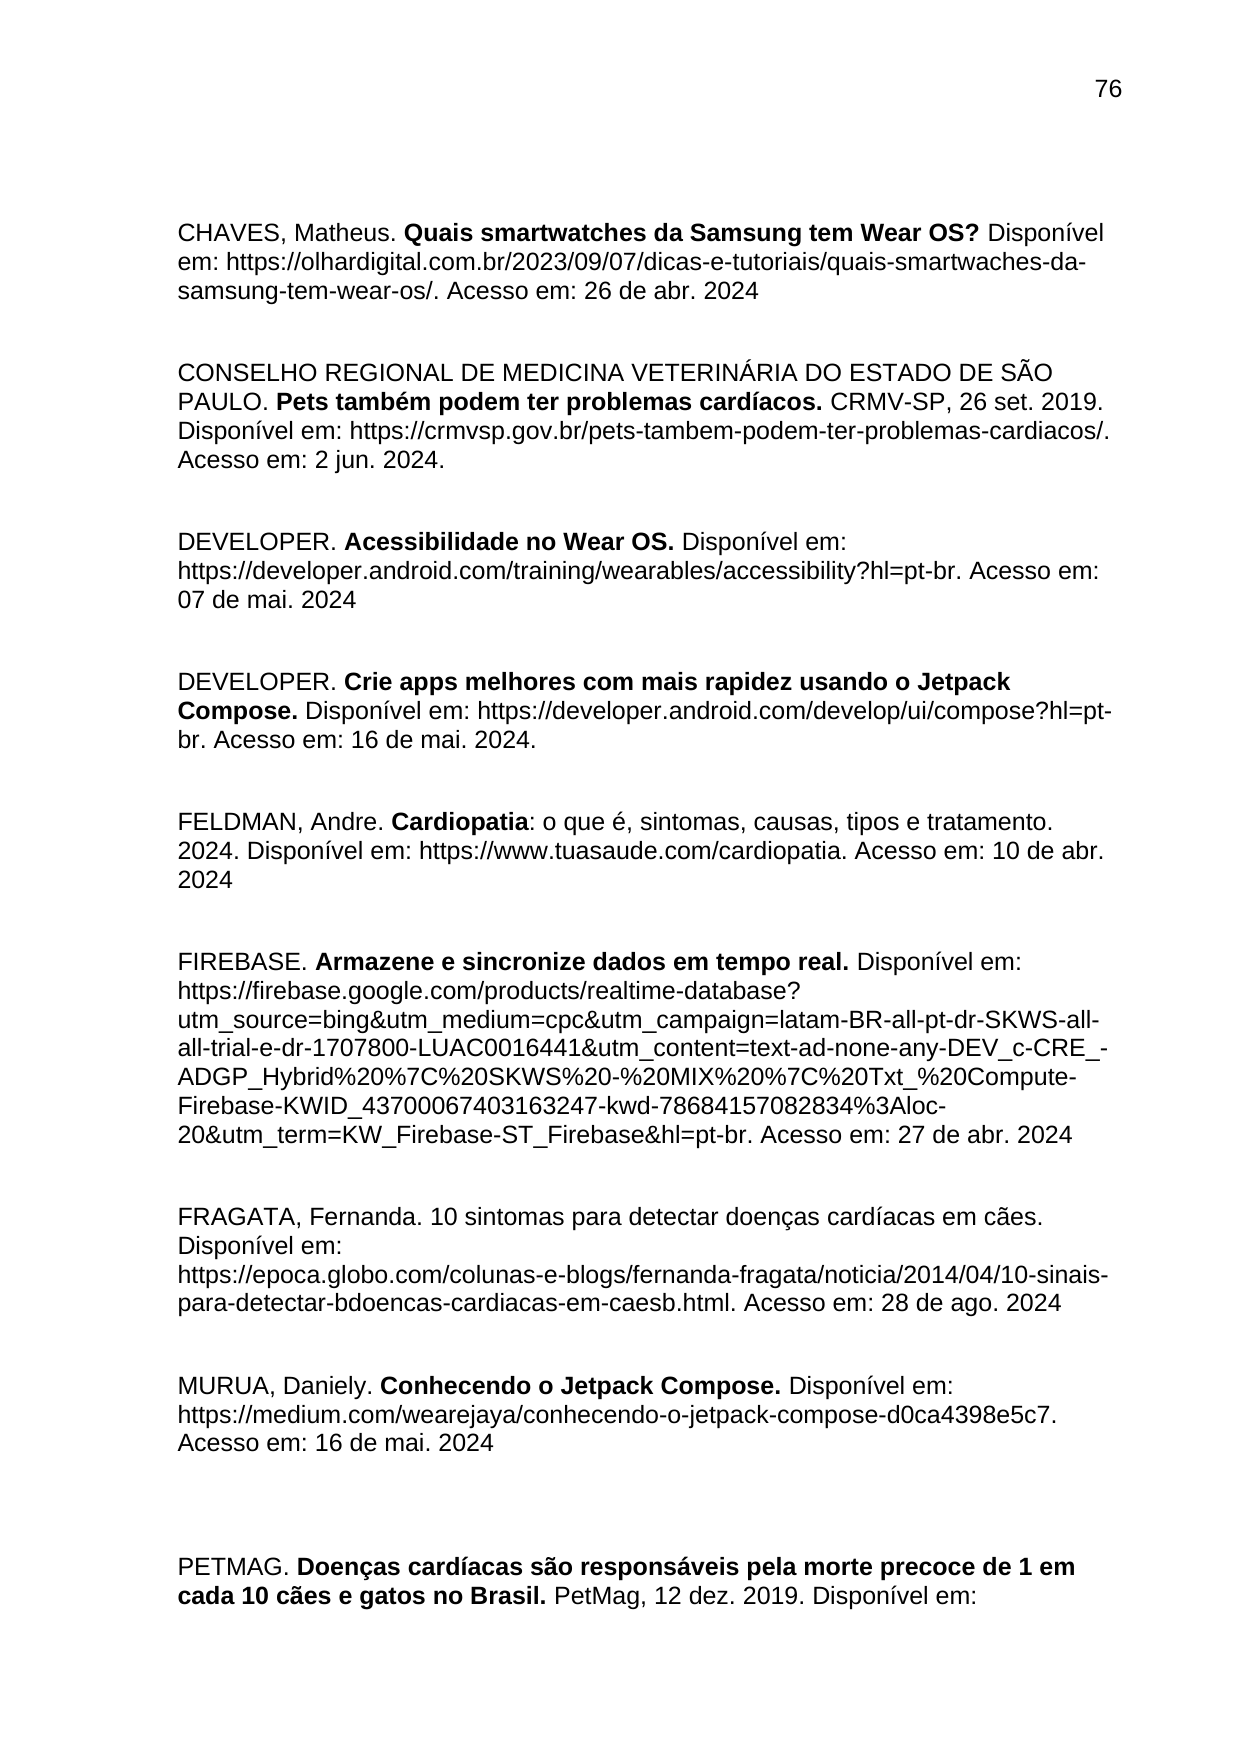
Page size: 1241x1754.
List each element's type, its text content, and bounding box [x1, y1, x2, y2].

text DEVELOPER. Crie apps melhores com mais rapidez usando o Jetpack Compose. Disponível em: https://developer.android.com/develop/ui/compose?hl=pt-br. Acesso em: 16 de mai. 2024. [177, 667, 1122, 753]
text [177, 1552, 1122, 1610]
text CONSELHO REGIONAL DE MEDICINA VETERINÁRIA DO ESTADO DE SÃO PAULO. Pets também podem ter problemas cardíacos. CRMV-SP, 26 set. 2019. Disponível em: https://crmvsp.gov.br/pets-tambem-podem-ter-problemas-cardiacos/. Acesso em: 2 jun. 2024. [177, 358, 1122, 473]
text DEVELOPER. Acessibilidade no Wear OS. Disponível em: https://developer.android.com/training/wearables/accessibility?hl=pt-br. Acesso em: 07 de mai. 2024 [177, 527, 1122, 613]
text CHAVES, Matheus. Quais smartwatches da Samsung tem Wear OS? Disponível em: https://olhardigital.com.br/2023/09/07/dicas-e-tutoriais/quais-smartwaches-da-samsung-tem-wear-os/. Acesso em: 26 de abr. 2024 [177, 218, 1122, 305]
text FIREBASE. Armazene e sincronize dados em tempo real. Disponível em: https://firebase.google.com/products/realtime-database?utm_source=bing&utm_medium=cpc&utm_campaign=latam-BR-all-pt-dr-SKWS-all-all-trial-e-dr-1707800-LUAC0016441&utm_content=text-ad-none-any-DEV_c-CRE_-ADGP_Hybrid%20%7C%20SKWS%20-%20MIX%20%7C%20Txt_%20Compute-Firebase-KWID_43700067403163247-kwd-78684157082834%3Aloc-20&utm_term=KW_Firebase-ST_Firebase&hl=pt-br. Acesso em: 27 de abr. 2024 [177, 947, 1122, 1148]
text FELDMAN, Andre. Cardiopatia: o que é, sintomas, causas, tipos e tratamento. 2024. Disponível em: https://www.tuasaude.com/cardiopatia. Acesso em: 10 de abr. 2024 [177, 807, 1122, 893]
text MURUA, Daniely. Conhecendo o Jetpack Compose. Disponível em: https://medium.com/wearejaya/conhecendo-o-jetpack-compose-d0ca4398e5c7. Acesso em: 16 de mai. 2024 [177, 1371, 1122, 1457]
text FRAGATA, Fernanda. 10 sintomas para detectar doenças cardíacas em cães. Disponível em: https://epoca.globo.com/colunas-e-blogs/fernanda-fragata/noticia/2014/04/10-sinais-para-detectar-bdoencas-cardiacas-em-caesb.html. Acesso em: 28 de ago. 2024 [177, 1202, 1122, 1317]
